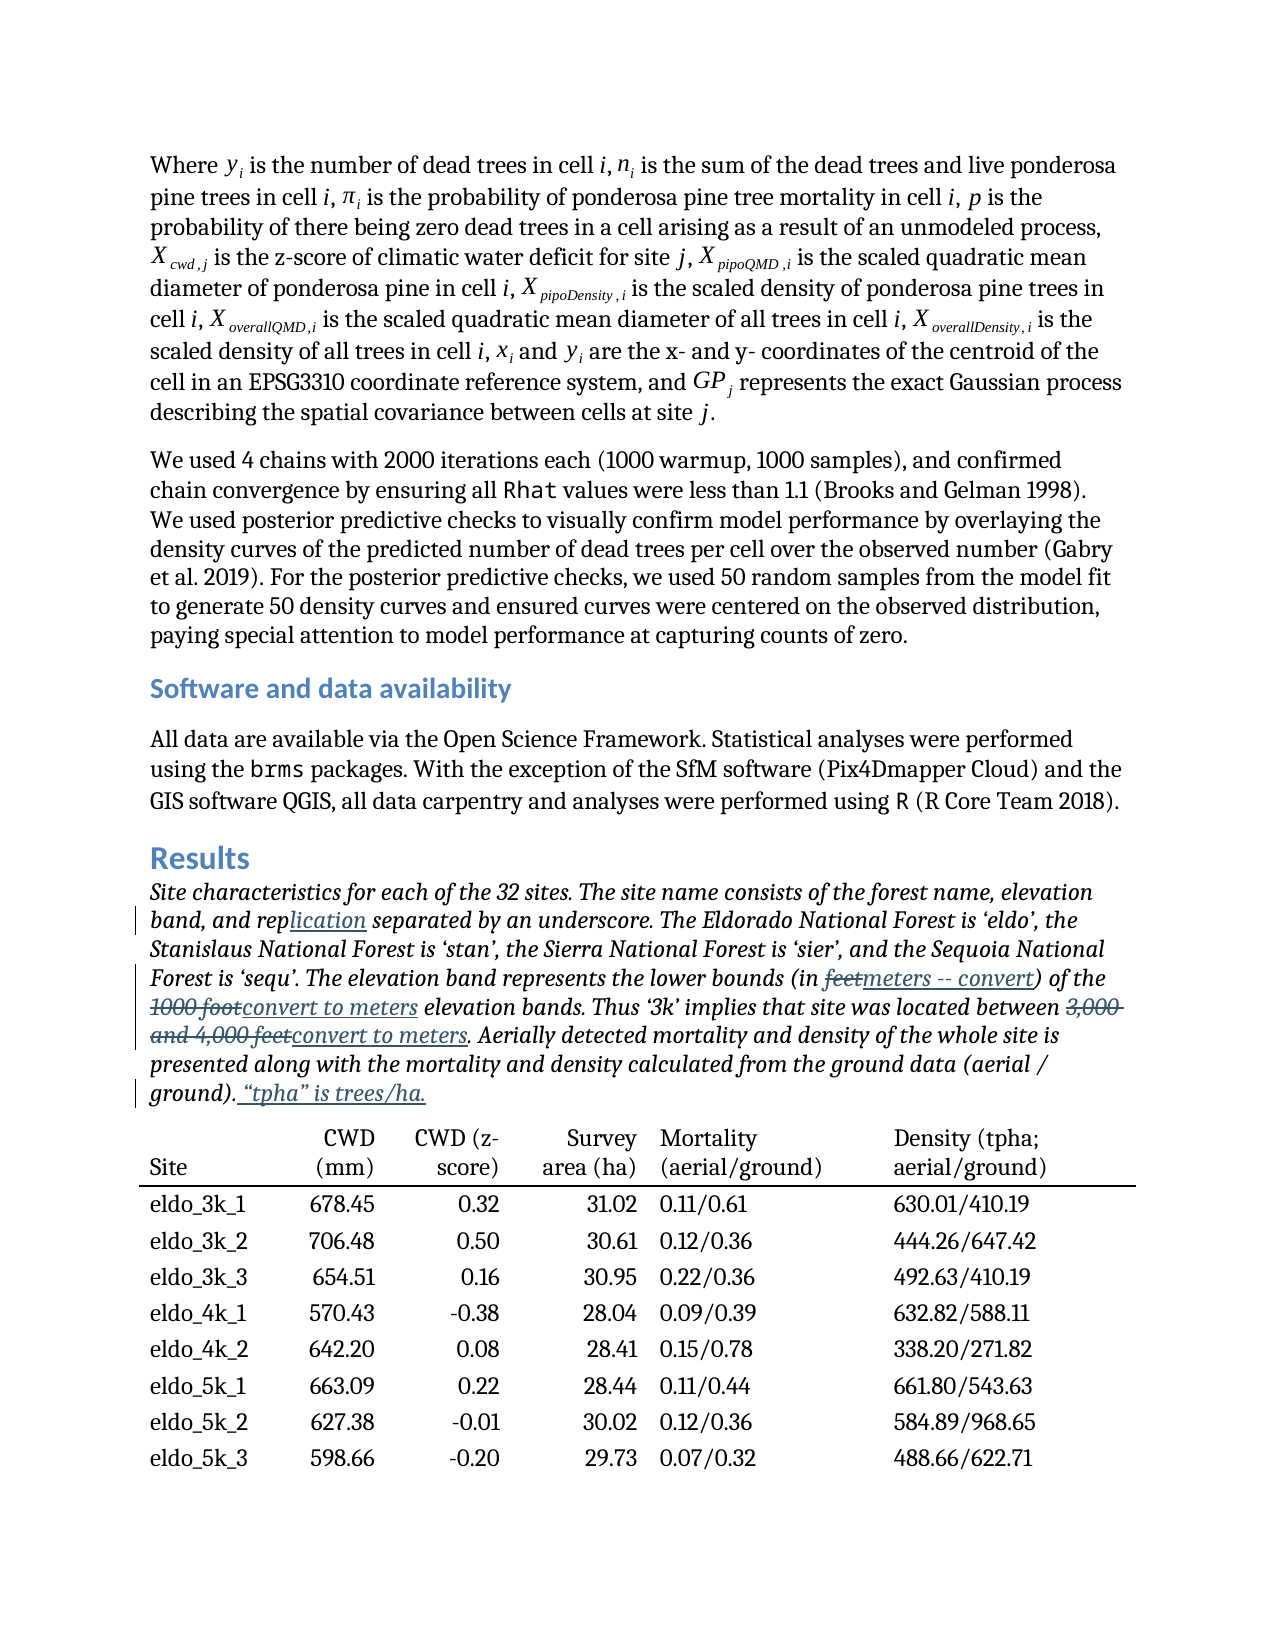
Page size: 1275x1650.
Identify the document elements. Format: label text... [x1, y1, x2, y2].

table_cell 0.22/0.36 [648, 1259, 882, 1295]
table_cell 661.80/543.63 [882, 1368, 1136, 1404]
table_header Density (tpha; aerial/ground) [882, 1120, 1136, 1185]
table_cell eldo_5k_1 [139, 1368, 271, 1404]
table_cell -0.20 [386, 1440, 511, 1477]
table_cell 0.50 [386, 1223, 511, 1259]
subtitle Software and data availability [150, 670, 1125, 706]
table_cell eldo_3k_1 [139, 1187, 271, 1223]
table_cell 30.02 [511, 1404, 648, 1440]
table_cell 584.89/968.65 [882, 1404, 1136, 1440]
table_cell 0.12/0.36 [648, 1404, 882, 1440]
text Site characteristics for each of the 32 sites. The site name consists of the forest name, elevation band, and rep separated by an underscore. The Eldorado National Forest is ‘eldo’, the Stanislaus National Forest is ‘stan’, the Sierra National Forest is ‘sier’, and the Sequoia National Forest is ‘sequ’. The elevation band represents the lower bounds (in ) of the elevation bands. Thus ‘3k’ implies that site was located between . Aerially detected mortality and density of the whole site is presented along with the mortality and density calculated from the ground data (aerial / ground). [150, 877, 1125, 1107]
table_cell 0.32 [386, 1187, 511, 1223]
table_cell 28.04 [511, 1295, 648, 1332]
table_cell 30.95 [511, 1259, 648, 1295]
table_cell 570.43 [271, 1295, 386, 1332]
table_cell 663.09 [271, 1368, 386, 1404]
table_cell 30.61 [511, 1223, 648, 1259]
table_cell 630.01/410.19 [882, 1187, 1136, 1223]
table_cell 28.41 [511, 1332, 648, 1368]
table_cell 0.07/0.32 [648, 1440, 882, 1477]
table_cell 0.11/0.44 [648, 1368, 882, 1404]
table_cell eldo_5k_2 [139, 1404, 271, 1440]
table_header CWD (mm) [271, 1120, 386, 1185]
table_cell 632.82/588.11 [882, 1295, 1136, 1332]
table_cell -0.01 [386, 1404, 511, 1440]
text All data are available via the Open Science Framework. Statistical analyses were performed using the brms packages. With the exception of the SfM software (Pix4Dmapper Cloud) and the GIS software QGIS, all data carpentry and analyses were performed using R (R Core Team 2018). [150, 725, 1125, 816]
table_cell 0.09/0.39 [648, 1295, 882, 1332]
table_cell eldo_4k_2 [139, 1332, 271, 1368]
table_cell 654.51 [271, 1259, 386, 1295]
text Where is the number of dead trees in cell , is the sum of the dead trees and live ponderosa pine trees in cell , is the probability of ponderosa pine tree mortality in cell , is the probability of there being zero dead trees in a cell arising as a result of an unmodeled process, is the z-score of climatic water deficit for site , is the scaled quadratic mean diameter of ponderosa pine in cell , is the scaled density of ponderosa pine trees in cell , is the scaled quadratic mean diameter of all trees in cell , is the scaled density of all trees in cell , and are the x- and y- coordinates of the centroid of the cell in an EPSG3310 coordinate reference system, and represents the exact Gaussian process describing the spatial covariance between cells at site . [150, 150, 1125, 427]
text We used 4 chains with 2000 iterations each (1000 warmup, 1000 samples), and confirmed chain convergence by ensuring all Rhat values were less than 1.1 (Brooks and Gelman 1998). We used posterior predictive checks to visually confirm model performance by overlaying the density curves of the predicted number of dead trees per cell over the observed number (Gabry et al. 2019). For the posterior predictive checks, we used 50 random samples from the model fit to generate 50 density curves and ensured curves were centered on the observed distribution, paying special attention to model performance at capturing counts of zero. [150, 446, 1125, 649]
table_cell 0.16 [386, 1259, 511, 1295]
table_cell 706.48 [271, 1223, 386, 1259]
table_header Site [139, 1120, 271, 1185]
table_cell 28.44 [511, 1368, 648, 1404]
subtitle Results [150, 837, 1125, 877]
table_cell eldo_4k_1 [139, 1295, 271, 1332]
table_cell eldo_3k_3 [139, 1259, 271, 1295]
table_cell 678.45 [271, 1187, 386, 1223]
table_cell 29.73 [511, 1440, 648, 1477]
table_header CWD (z-score) [386, 1120, 511, 1185]
table_cell eldo_5k_3 [139, 1440, 271, 1477]
table_cell 627.38 [271, 1404, 386, 1440]
table_cell -0.38 [386, 1295, 511, 1332]
table_cell 0.12/0.36 [648, 1223, 882, 1259]
table_cell 0.11/0.61 [648, 1187, 882, 1223]
table_cell 0.08 [386, 1332, 511, 1368]
table_header Mortality (aerial/ground) [648, 1120, 882, 1185]
table_cell 0.15/0.78 [648, 1332, 882, 1368]
table_cell 642.20 [271, 1332, 386, 1368]
table_cell 444.26/647.42 [882, 1223, 1136, 1259]
table_cell 338.20/271.82 [882, 1332, 1136, 1368]
table_header Survey area (ha) [511, 1120, 648, 1185]
table_cell eldo_3k_2 [139, 1223, 271, 1259]
table_cell 488.66/622.71 [882, 1440, 1136, 1477]
table_cell 0.22 [386, 1368, 511, 1404]
table_cell 31.02 [511, 1187, 648, 1223]
table_cell 492.63/410.19 [882, 1259, 1136, 1295]
table_cell 598.66 [271, 1440, 386, 1477]
